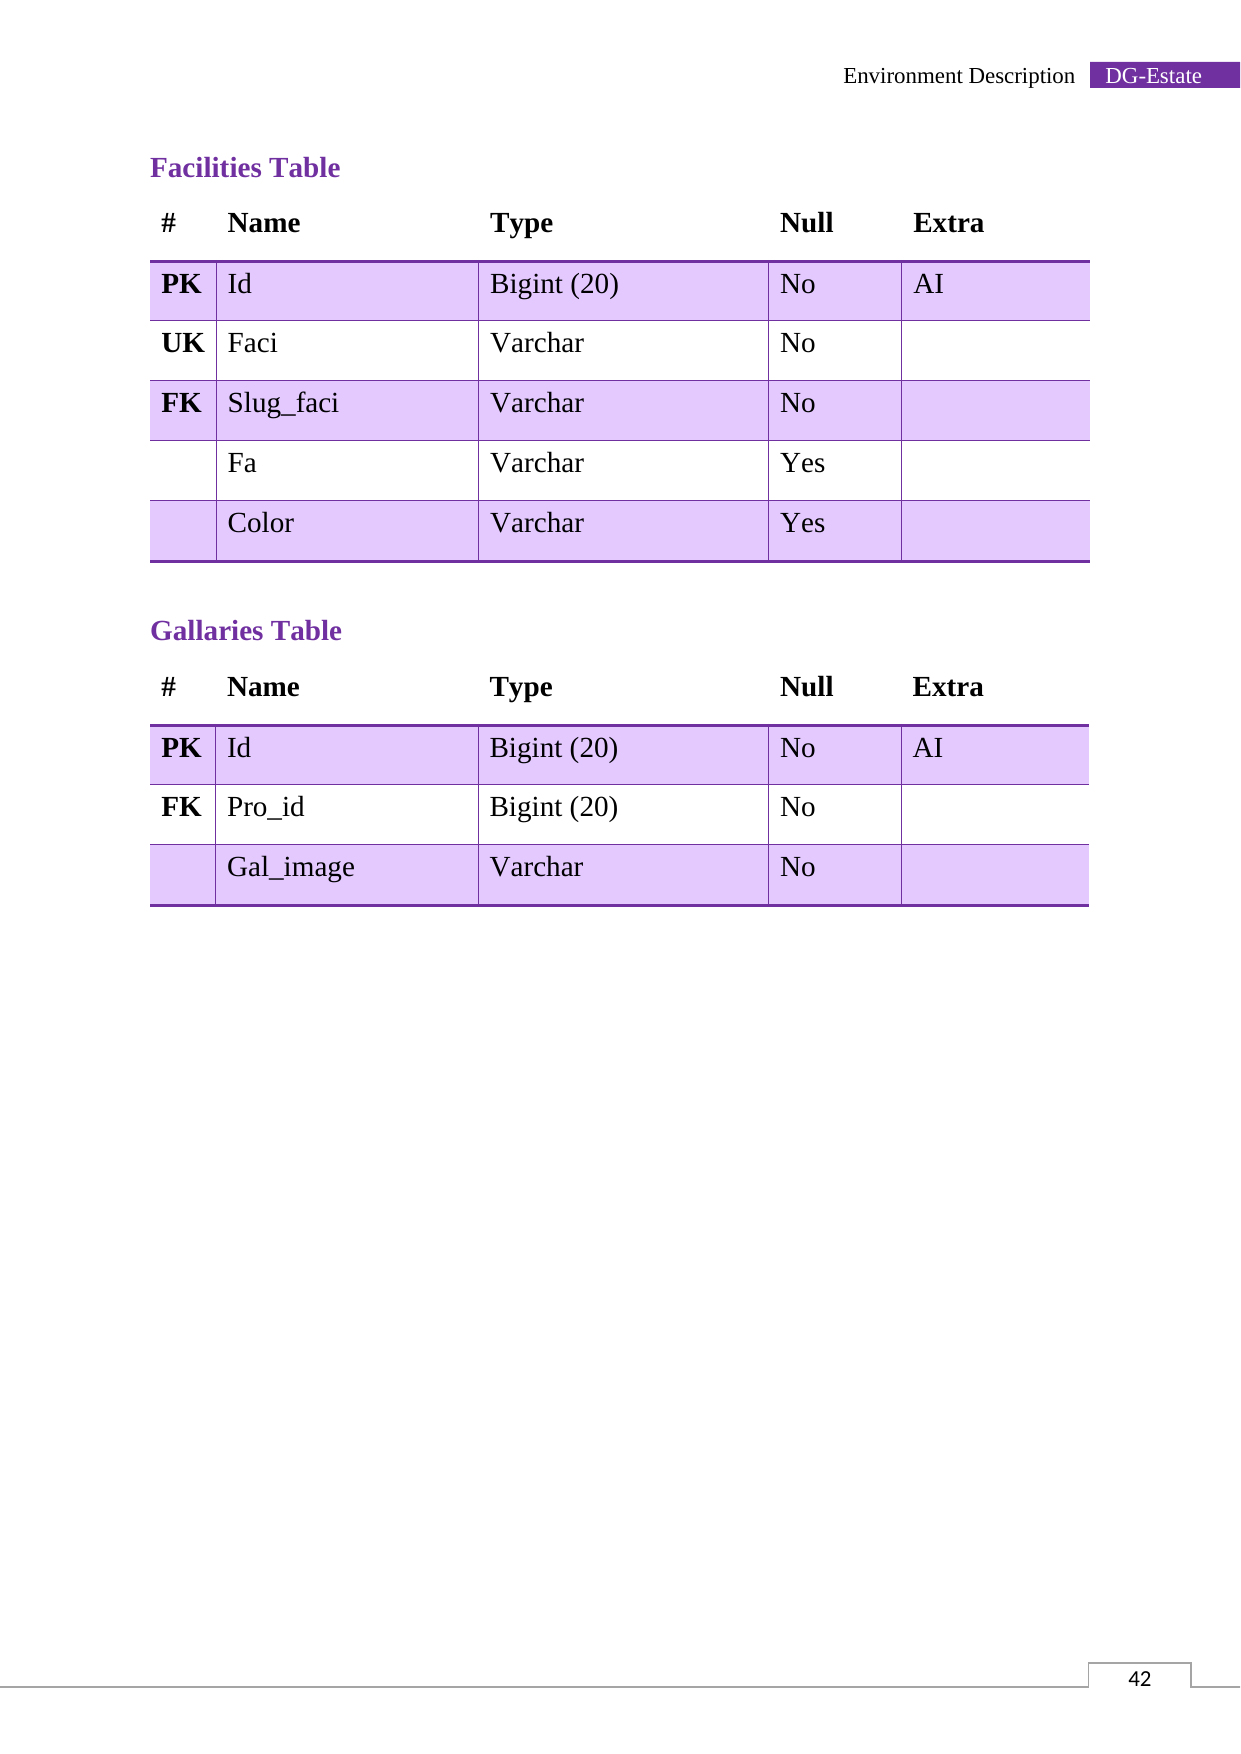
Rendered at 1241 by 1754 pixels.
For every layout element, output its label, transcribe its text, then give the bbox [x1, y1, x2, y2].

table_cell Pro_id [216, 785, 478, 844]
table_cell No [769, 845, 901, 904]
table_cell AI [902, 727, 1089, 784]
table_header Type [479, 200, 769, 260]
table_cell [150, 501, 216, 560]
table_cell FK [150, 381, 216, 440]
table_cell Fa [217, 441, 478, 500]
table_header Null [769, 200, 902, 260]
table_cell Bigint (20) [479, 785, 768, 844]
table_header Extra [902, 200, 1090, 260]
table_cell [902, 321, 1090, 380]
table_cell [902, 785, 1089, 844]
table_cell [902, 845, 1089, 904]
table_cell [150, 845, 215, 904]
table_cell PK [150, 263, 216, 320]
table_cell No [769, 381, 901, 440]
table_header Name [216, 664, 478, 724]
table_header # [150, 664, 216, 724]
title Facilities Table [150, 150, 1090, 183]
table_cell Varchar [479, 441, 768, 500]
table_cell Faci [217, 321, 478, 380]
table_header Null [769, 664, 901, 724]
table_cell Varchar [479, 845, 768, 904]
table_cell Slug_faci [217, 381, 478, 440]
table_cell No [769, 785, 901, 844]
table_header Extra [901, 664, 1089, 724]
table_cell No [769, 263, 901, 320]
table_cell FK [150, 785, 215, 844]
table_cell No [769, 321, 901, 380]
table_cell Bigint (20) [479, 727, 768, 784]
table_cell No [769, 727, 901, 784]
table_header # [150, 200, 216, 260]
table_cell Id [216, 727, 478, 784]
table_cell Varchar [479, 501, 768, 560]
table_cell [150, 441, 216, 500]
table_cell Varchar [479, 381, 768, 440]
table_cell Yes [769, 441, 901, 500]
table_cell [902, 501, 1090, 560]
table_cell Yes [769, 501, 901, 560]
table_cell AI [902, 263, 1090, 320]
table_cell Varchar [479, 321, 768, 380]
table_cell UK [150, 321, 216, 380]
table_header Name [216, 200, 479, 260]
table_cell [902, 381, 1090, 440]
table_header Type [478, 664, 769, 724]
table_cell Color [217, 501, 478, 560]
table_cell Id [217, 263, 478, 320]
table_cell Gal_image [216, 845, 478, 904]
title Gallaries Table [150, 613, 1090, 647]
table_cell [902, 441, 1090, 500]
table_cell Bigint (20) [479, 263, 768, 320]
table_cell PK [150, 727, 215, 784]
